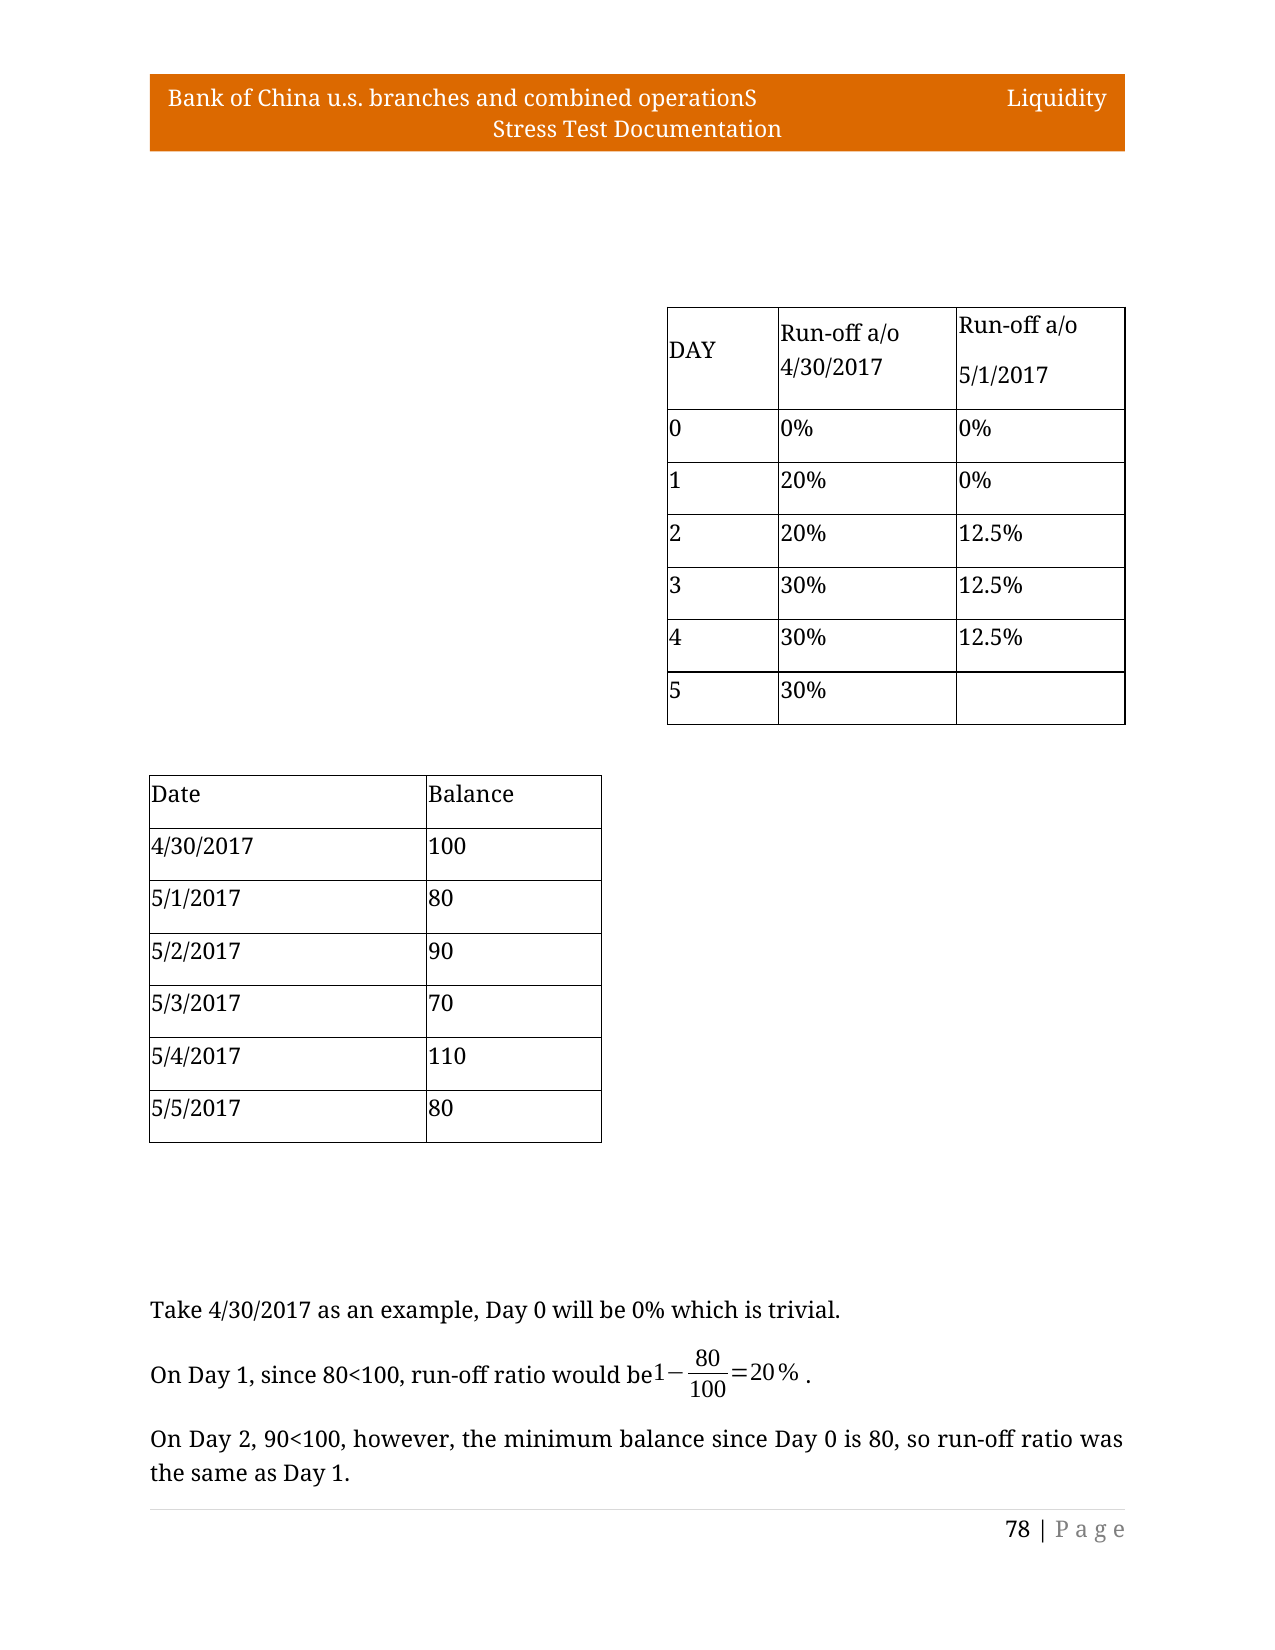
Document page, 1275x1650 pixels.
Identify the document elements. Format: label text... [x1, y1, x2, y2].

table_header DAY [668, 308, 778, 409]
table_cell 110 [427, 1038, 601, 1089]
table_cell 1 [668, 463, 778, 514]
table_cell [957, 673, 1124, 724]
table_cell 4 [668, 620, 778, 671]
table_header Run-off a/o 4/30/2017 [779, 308, 956, 409]
table_cell 30% [779, 568, 956, 619]
table_cell 5/1/2017 [150, 881, 426, 932]
table_cell 80 [427, 1091, 601, 1142]
table_cell 100 [427, 829, 601, 880]
text Take 4/30/2017 as an example, Day 0 will be 0% which is trivial. [150, 1294, 1125, 1326]
table_cell 12.5% [957, 620, 1124, 671]
table_cell 5 [668, 673, 778, 724]
table_header Run-off a/o 5/1/2017 [957, 308, 1124, 409]
table_cell 0% [957, 410, 1124, 462]
table_cell 0 [668, 410, 778, 462]
table_header Balance [427, 776, 601, 828]
table_cell 5/4/2017 [150, 1038, 426, 1089]
table_cell 70 [427, 986, 601, 1037]
table_cell 5/3/2017 [150, 986, 426, 1037]
table_cell 30% [779, 620, 956, 671]
table_cell 20% [779, 463, 956, 514]
table_cell 12.5% [957, 568, 1124, 619]
table_cell 90 [427, 934, 601, 985]
table_cell 12.5% [957, 515, 1124, 567]
table_cell 5/2/2017 [150, 934, 426, 985]
table_cell 4/30/2017 [150, 829, 426, 880]
table_cell 0% [779, 410, 956, 462]
text On Day 1, since 80<100, run-off ratio would be . [150, 1345, 1125, 1404]
table_cell 2 [668, 515, 778, 567]
table_cell 5/5/2017 [150, 1091, 426, 1142]
text On Day 2, 90<100, however, the minimum balance since Day 0 is 80, so run-off ratio was the same as Day 1. [150, 1423, 1125, 1488]
table_cell 0% [957, 463, 1124, 514]
table_cell 20% [779, 515, 956, 567]
table_cell 3 [668, 568, 778, 619]
table_cell 30% [779, 673, 956, 724]
table_header Date [150, 776, 426, 828]
table_cell 80 [427, 881, 601, 932]
